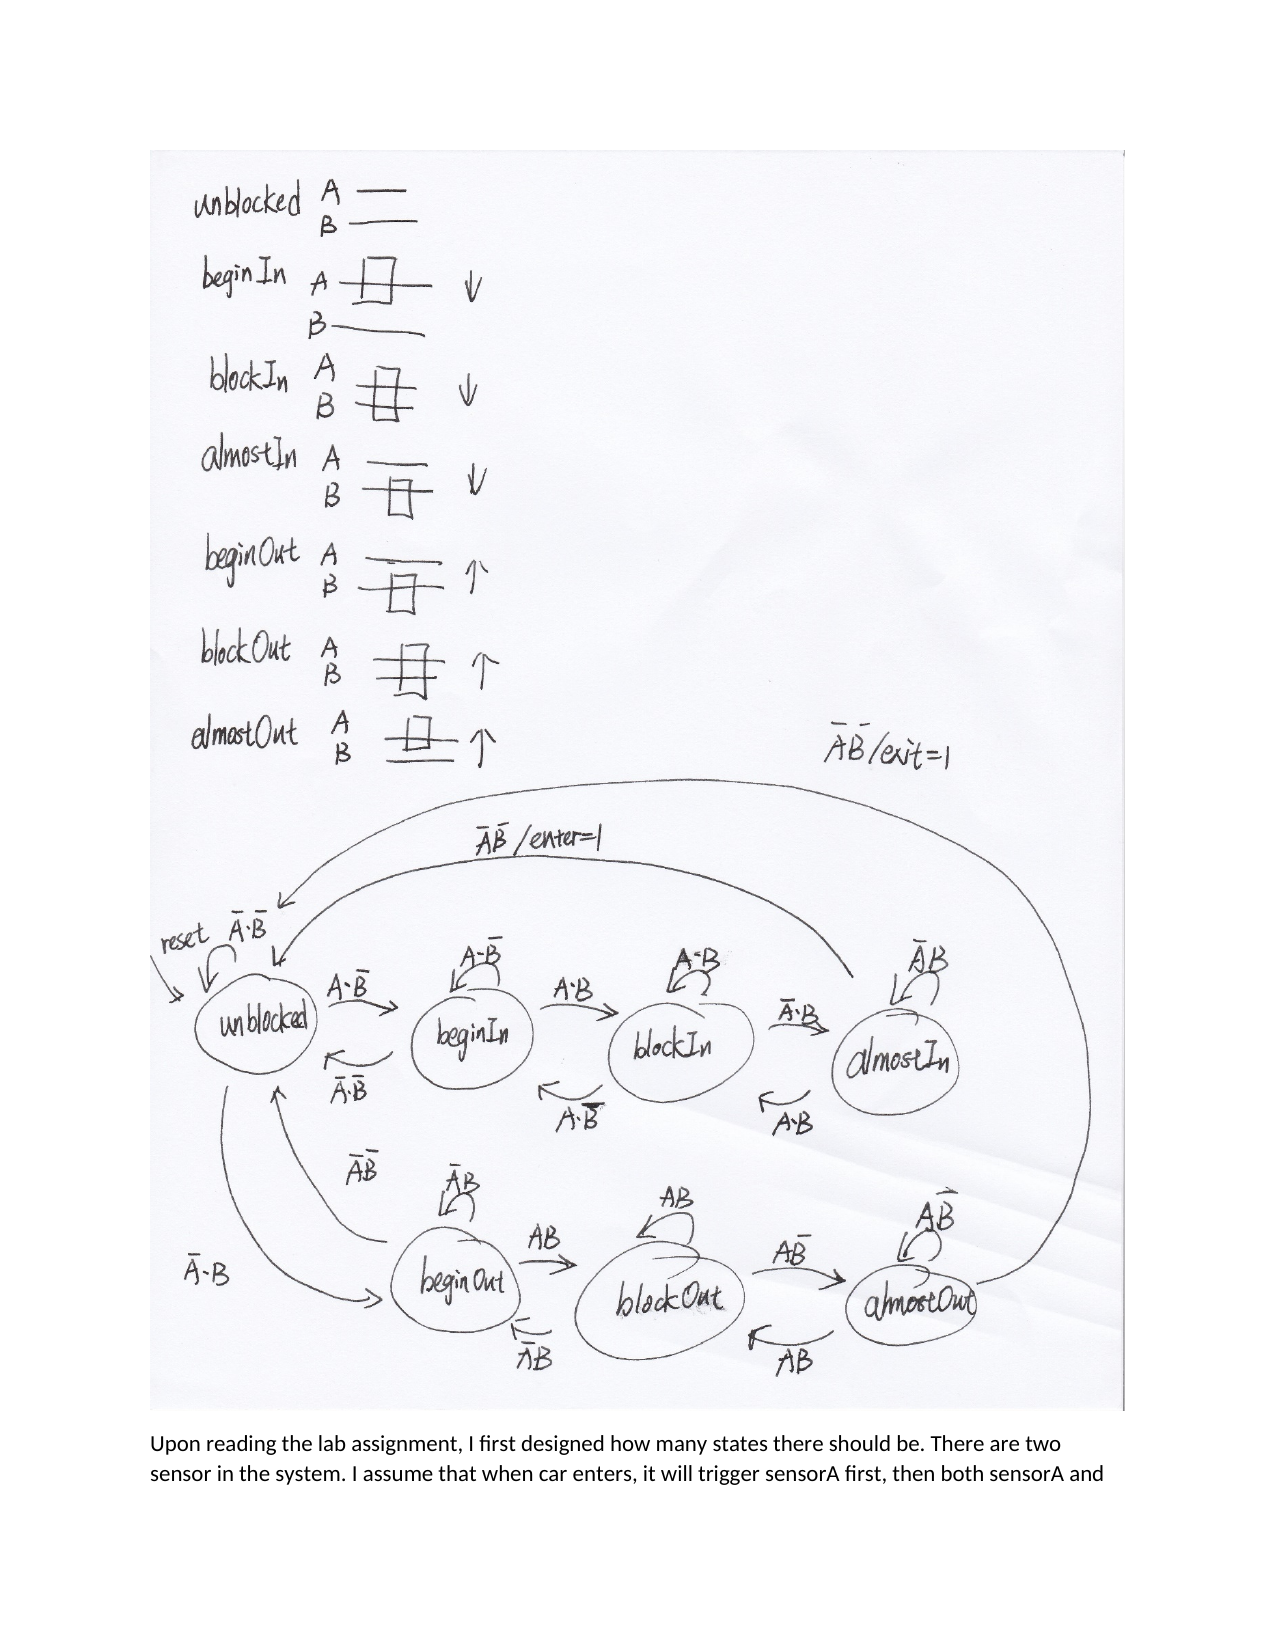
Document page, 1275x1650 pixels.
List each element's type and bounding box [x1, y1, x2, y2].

text [150, 1429, 1125, 1487]
picture [150, 150, 1125, 1411]
